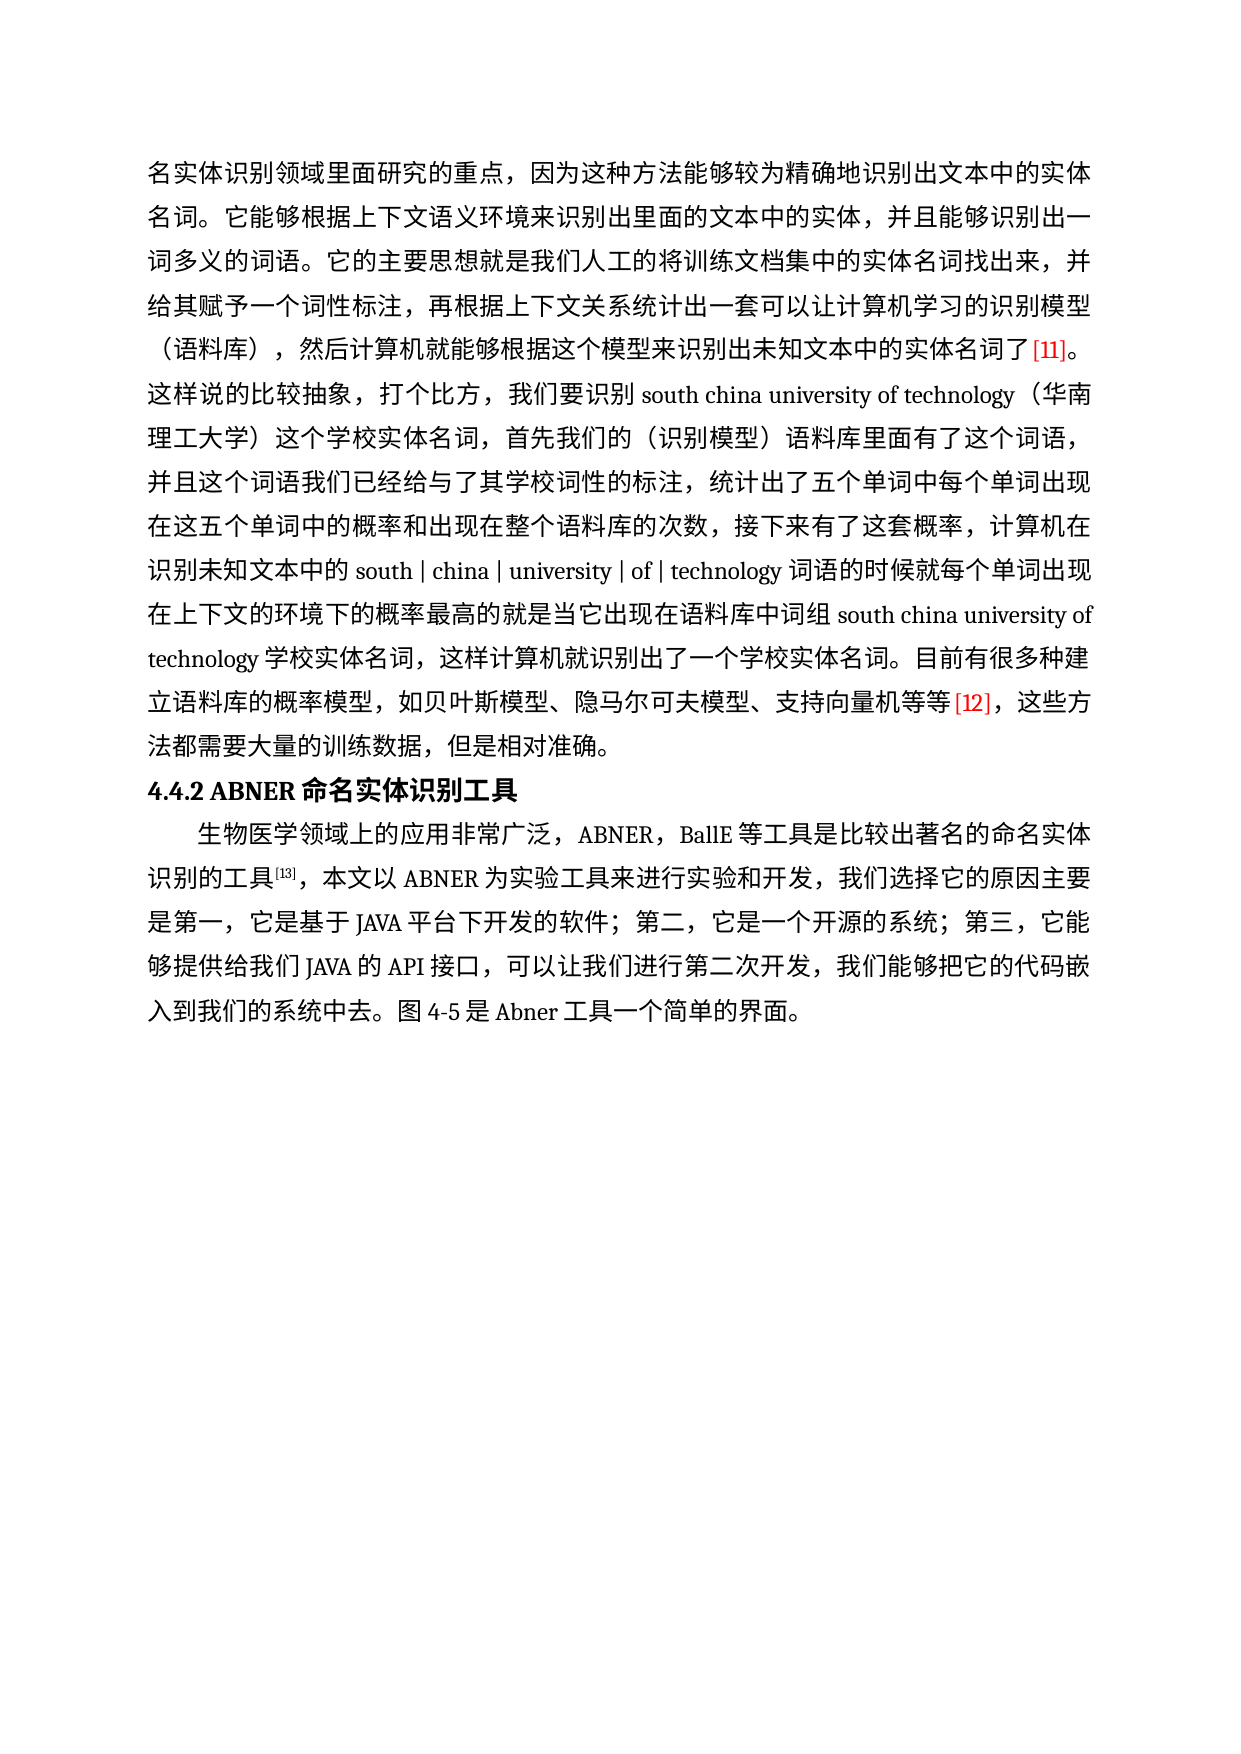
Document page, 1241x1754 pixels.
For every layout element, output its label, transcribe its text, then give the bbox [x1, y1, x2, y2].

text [148, 150, 1092, 767]
subtitle 4.4.2 ABNER命名实体识别工具 [148, 767, 1092, 811]
text 生物医学领域上的应用非常广泛，ABNER，BallE等工具是比较出著名的命名实体识别的工具[13]，本文以ABNER为实验工具来进行实验和开发，我们选择它的原因主要是第一，它是基于JAVA平台下开发的软件；第二，它是一个开源的系统；第三，它能够提供给我们JAVA的API接口，可以让我们进行第二次开发，我们能够把它的代码嵌入到我们的系统中去。图4-5是Abner工具一个简单的界面。 [148, 811, 1092, 1031]
